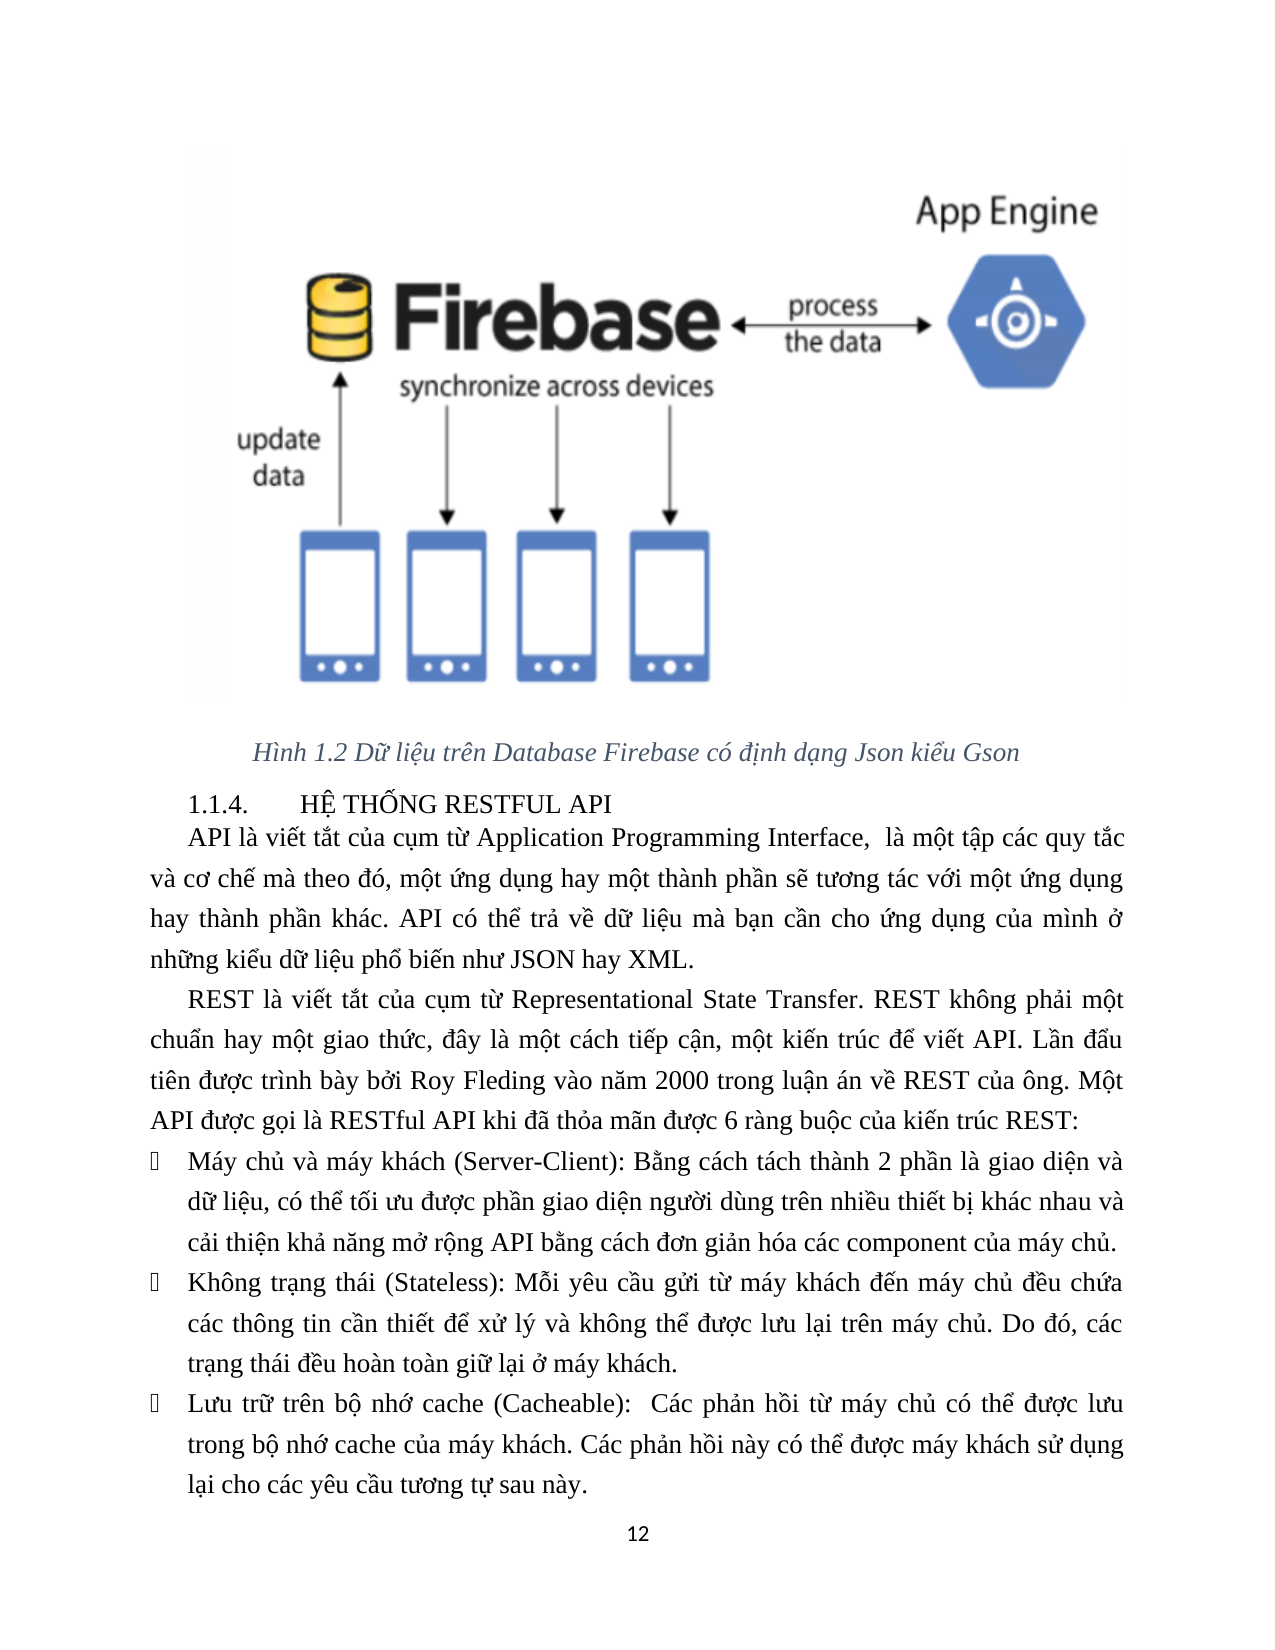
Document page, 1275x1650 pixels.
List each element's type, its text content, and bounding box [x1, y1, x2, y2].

list HỆ THỐNG RESTFUL API [187, 788, 1125, 819]
list REST là viết tắt của cụm từ Representational State Transfer. REST không phải một chuẩn hay một giao thức, đây là một cách tiếp cận, một kiến trúc để viết API. Lần đẩu tiên được trình bày bởi Roy Fleding vào năm 2000 trong luận án về REST của ông. Một API được gọi là RESTful API khi đã thỏa mãn được 6 ràng buộc của kiến trúc REST: [150, 983, 1125, 1136]
picture [225, 150, 1124, 699]
list API là viết tắt của cụm từ Application Programming Interface, là một tập các quy tắc và cơ chế mà theo đó, một ứng dụng hay một thành phần sẽ tương tác với một ứng dụng hay thành phần khác. API có thể trả về dữ liệu mà bạn cần cho ứng dụng của mình ở những kiểu dữ liệu phổ biến như JSON hay XML. [150, 933, 1125, 974]
list Không trạng thái (Stateless): Mỗi yêu cầu gửi từ máy khách đến máy chủ đều chứa các thông tin cần thiết để xử lý và không thể được lưu lại trên máy chủ. Do đó, các trạng thái đều hoàn toàn giữ lại ở máy khách. [150, 1266, 1125, 1378]
list Lưu trữ trên bộ nhớ cache (Cacheable): Các phản hồi từ máy chủ có thể được lưu trong bộ nhớ cache của máy khách. Các phản hồi này có thể được máy khách sử dụng lại cho các yêu cầu tương tự sau này. [150, 1387, 1125, 1499]
text Hình 1.2 Dữ liệu trên Database Firebase có định dạng Json kiểu Gson [150, 736, 1125, 767]
list Máy chủ và máy khách (Server-Client): Bằng cách tách thành 2 phần là giao diện và dữ liệu, có thể tối ưu được phần giao diện người dùng trên nhiều thiết bị khác nhau và cải thiện khả năng mở rộng API bằng cách đơn giản hóa các component của máy chủ. [150, 1145, 1125, 1257]
list API là viết tắt của cụm từ Application Programming Interface, là một tập các quy tắc và cơ chế mà theo đó, một ứng dụng hay một thành phần sẽ tương tác với một ứng dụng hay thành phần khác. API có thể trả về dữ liệu mà bạn cần cho ứng dụng của mình ở những kiểu dữ liệu phổ biến như JSON hay XML. [150, 821, 1125, 862]
